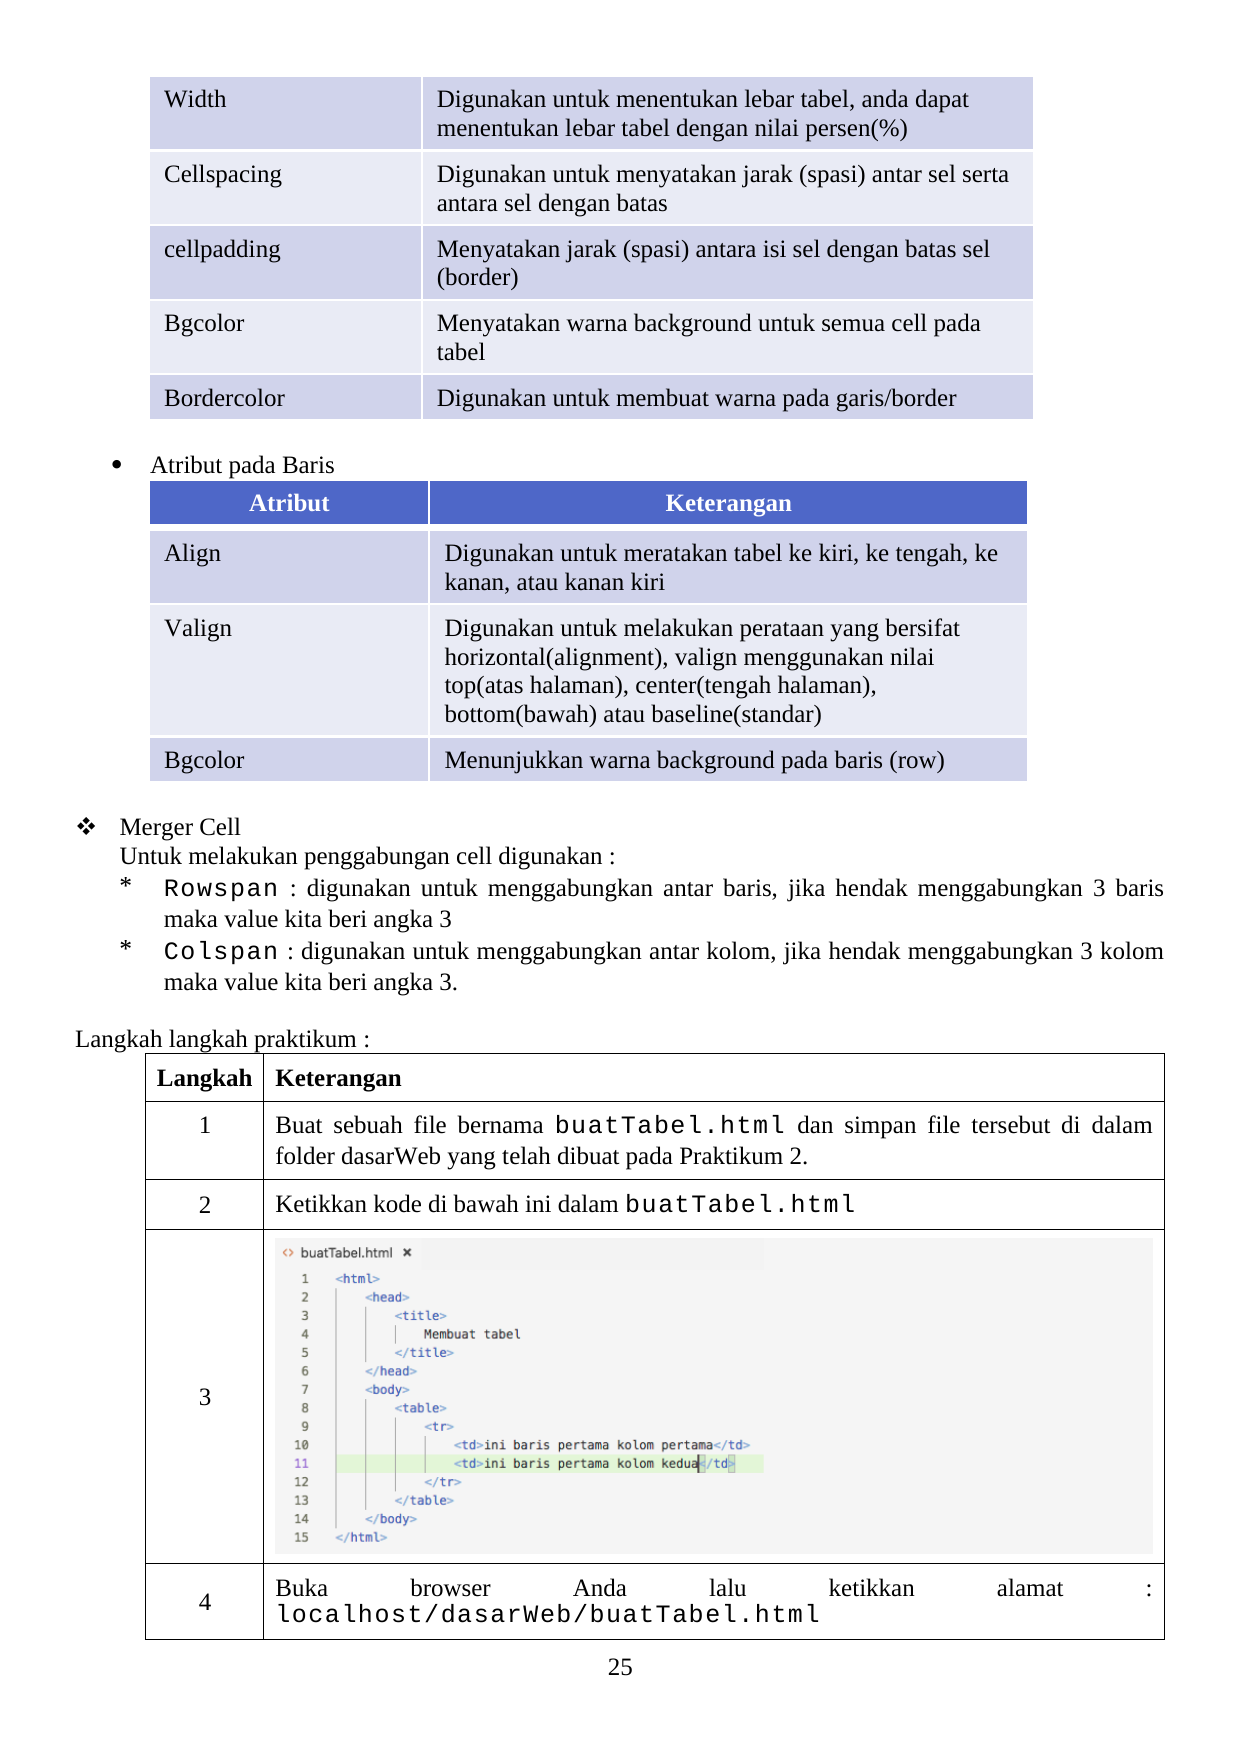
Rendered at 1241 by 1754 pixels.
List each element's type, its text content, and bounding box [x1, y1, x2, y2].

table_cell Align [150, 531, 428, 603]
list Atribut pada Baris [112, 450, 1165, 479]
table_cell Digunakan untuk meratakan tabel ke kiri, ke tengah, ke kanan, atau kanan kiri [430, 531, 1027, 603]
table_cell cellpadding [150, 226, 421, 299]
table_cell Digunakan untuk menentukan lebar tabel, anda dapat menentukan lebar tabel dengan nilai persen(%) [423, 77, 1033, 149]
table_header Keterangan [430, 481, 1027, 524]
table_cell 4 [146, 1564, 263, 1639]
text Langkah langkah praktikum : [75, 1024, 1165, 1053]
table_cell Bgcolor [150, 738, 428, 781]
table_cell Menyatakan warna background untuk semua cell pada tabel [423, 301, 1033, 373]
table_cell Digunakan untuk menyatakan jarak (spasi) antar sel serta antara sel dengan batas [423, 152, 1033, 224]
table_cell Digunakan untuk membuat warna pada garis/border [423, 375, 1033, 419]
table_cell Width [150, 77, 421, 149]
table_cell 2 [146, 1180, 263, 1228]
table_cell 3 [146, 1230, 263, 1563]
list Colspan : digunakan untuk menggabungkan antar kolom, jika hendak menggabungkan 3 kolom maka value kita beri angka 3. [119, 933, 1165, 996]
list Merger Cell [75, 812, 1165, 841]
picture [275, 1238, 764, 1554]
table_cell 1 [146, 1102, 263, 1179]
table_cell Valign [150, 605, 428, 735]
table_cell Menyatakan jarak (spasi) antara isi sel dengan batas sel (border) [423, 226, 1033, 299]
table_header Atribut [150, 481, 428, 524]
table_cell Bgcolor [150, 301, 421, 373]
table_cell Buka browser Anda lalu ketikkan alamat : localhost/dasarWeb/buatTabel.html [264, 1564, 1164, 1639]
table_cell Ketikkan kode di bawah ini dalam buatTabel.html [264, 1180, 1164, 1228]
table_cell Digunakan untuk melakukan perataan yang bersifat horizontal(alignment), valign menggunakan nilai top(atas halaman), center(tengah halaman), bottom(bawah) atau baseline(standar) [430, 605, 1027, 735]
table_cell Menunjukkan warna background pada baris (row) [430, 738, 1027, 781]
list Rowspan : digunakan untuk menggabungkan antar baris, jika hendak menggabungkan 3 baris maka value kita beri angka 3 [119, 869, 1165, 933]
list Untuk melakukan penggabungan cell digunakan : [119, 841, 1165, 869]
table_header Keterangan [264, 1054, 1164, 1101]
table_cell [264, 1230, 1164, 1563]
table_cell Bordercolor [150, 375, 421, 419]
table_header Langkah [146, 1054, 263, 1101]
table_cell Buat sebuah file bernama buatTabel.html dan simpan file tersebut di dalam folder dasarWeb yang telah dibuat pada Praktikum 2. [264, 1102, 1164, 1179]
table_cell Cellspacing [150, 152, 421, 224]
